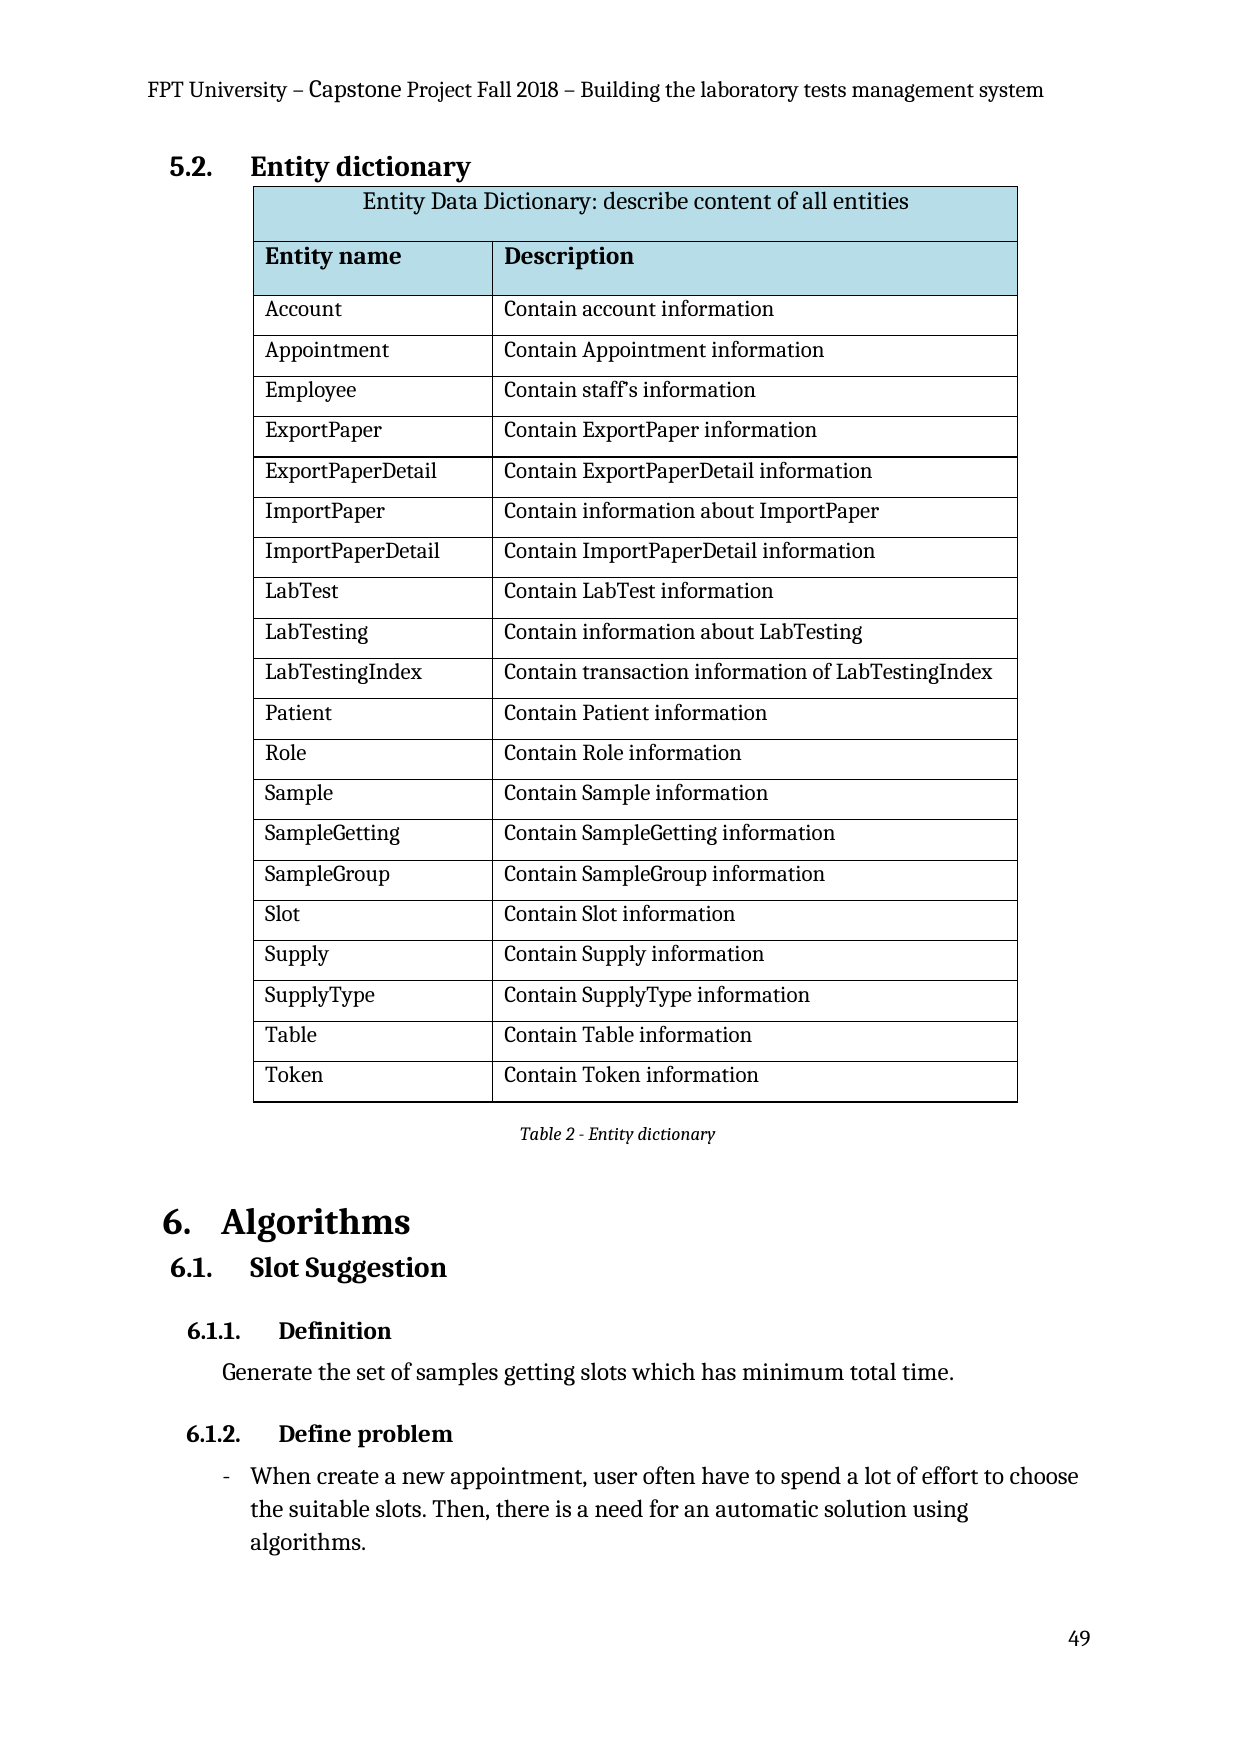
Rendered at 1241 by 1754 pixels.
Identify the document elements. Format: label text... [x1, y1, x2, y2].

table_cell Contain Patient information [493, 699, 1017, 738]
table_header Entity Data Dictionary: describe content of all entities [254, 187, 1017, 241]
table_cell Sample [254, 780, 492, 819]
table_cell Role [254, 740, 492, 779]
subtitle Slot Suggestion [213, 1251, 1090, 1285]
table_cell SampleGroup [254, 861, 492, 900]
table_cell Contain ExportPaper information [493, 417, 1017, 456]
table_cell ImportPaperDetail [254, 538, 492, 577]
table_cell ImportPaper [254, 498, 492, 537]
table_cell Slot [254, 901, 492, 940]
table_cell Contain SampleGetting information [493, 820, 1017, 859]
table_cell Contain account information [493, 296, 1017, 335]
table_cell Employee [254, 377, 492, 416]
table_cell LabTesting [254, 619, 492, 658]
table_cell Description [493, 242, 1017, 295]
subtitle Algorithms [191, 1201, 1090, 1244]
table_cell Contain Token information [493, 1062, 1017, 1101]
table_cell Contain information about LabTesting [493, 619, 1017, 658]
table_cell Contain ExportPaperDetail information [493, 458, 1017, 497]
table_cell Account [254, 296, 492, 335]
table_cell ExportPaper [254, 417, 492, 456]
subtitle Define problem [241, 1420, 1082, 1449]
table_cell Contain Table information [493, 1022, 1017, 1061]
table_cell Token [254, 1062, 492, 1101]
table_cell Supply [254, 941, 492, 980]
table_cell SupplyType [254, 981, 492, 1021]
table_cell LabTest [254, 578, 492, 618]
table_cell Contain information about ImportPaper [493, 498, 1017, 537]
table_cell Contain LabTest information [493, 578, 1017, 618]
table_cell Contain transaction information of LabTestingIndex [493, 659, 1017, 698]
table_cell SampleGetting [254, 820, 492, 859]
table_cell Contain Supply information [493, 941, 1017, 980]
table_cell Contain staff’s information [493, 377, 1017, 416]
table_cell Contain SampleGroup information [493, 861, 1017, 900]
subtitle Definition [241, 1317, 1082, 1346]
text - When create a new appointment, user often have to spend a lot of effort to choose the suitable slots. Then, there is a need for an automatic solution using algorithms. [222, 1462, 1090, 1556]
table_cell Patient [254, 699, 492, 738]
table_cell Appointment [254, 336, 492, 376]
table_cell LabTestingIndex [254, 659, 492, 698]
table_cell ExportPaperDetail [254, 458, 492, 497]
subtitle Entity dictionary [213, 150, 1090, 183]
table_cell Contain Slot information [493, 901, 1017, 940]
table_cell Contain Role information [493, 740, 1017, 779]
table_cell Contain Appointment information [493, 336, 1017, 376]
text Generate the set of samples getting slots which has minimum total time. [222, 1358, 1090, 1387]
table_cell Contain SupplyType information [493, 981, 1017, 1021]
table_cell Table [254, 1022, 492, 1061]
table_cell Contain ImportPaperDetail information [493, 538, 1017, 577]
table_cell Entity name [254, 242, 492, 295]
table_cell Contain Sample information [493, 780, 1017, 819]
